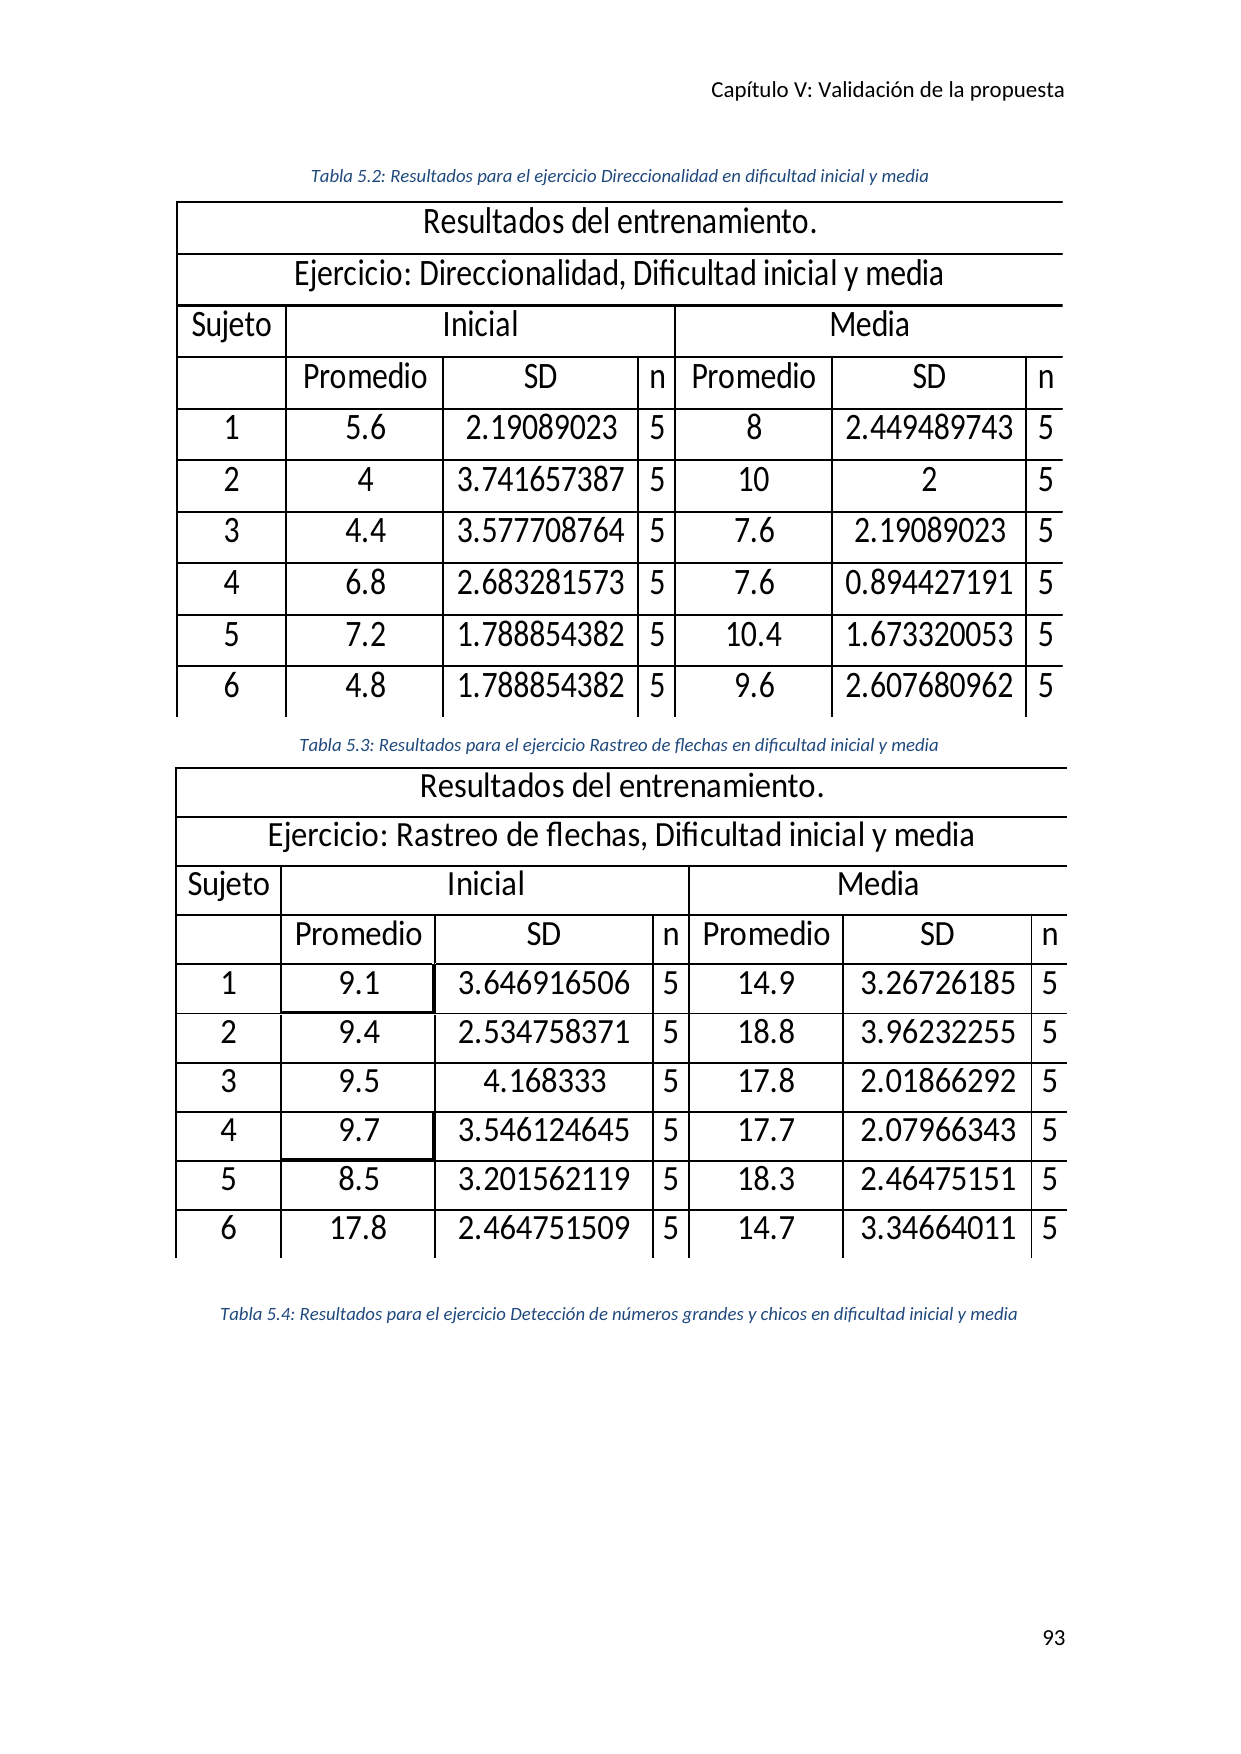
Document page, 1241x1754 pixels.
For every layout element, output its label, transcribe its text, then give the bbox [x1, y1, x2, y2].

text Tabla 5.3: Resultados para el ejercicio Rastreo de flechas en dificultad inicial y media [175, 733, 1065, 756]
text Tabla 5.2: Resultados para el ejercicio Direccionalidad en dificultad inicial y media [175, 164, 1065, 719]
text Tabla 5.4: Resultados para el ejercicio Detección de números grandes y chicos en dificultad inicial y media [175, 1302, 1065, 1325]
